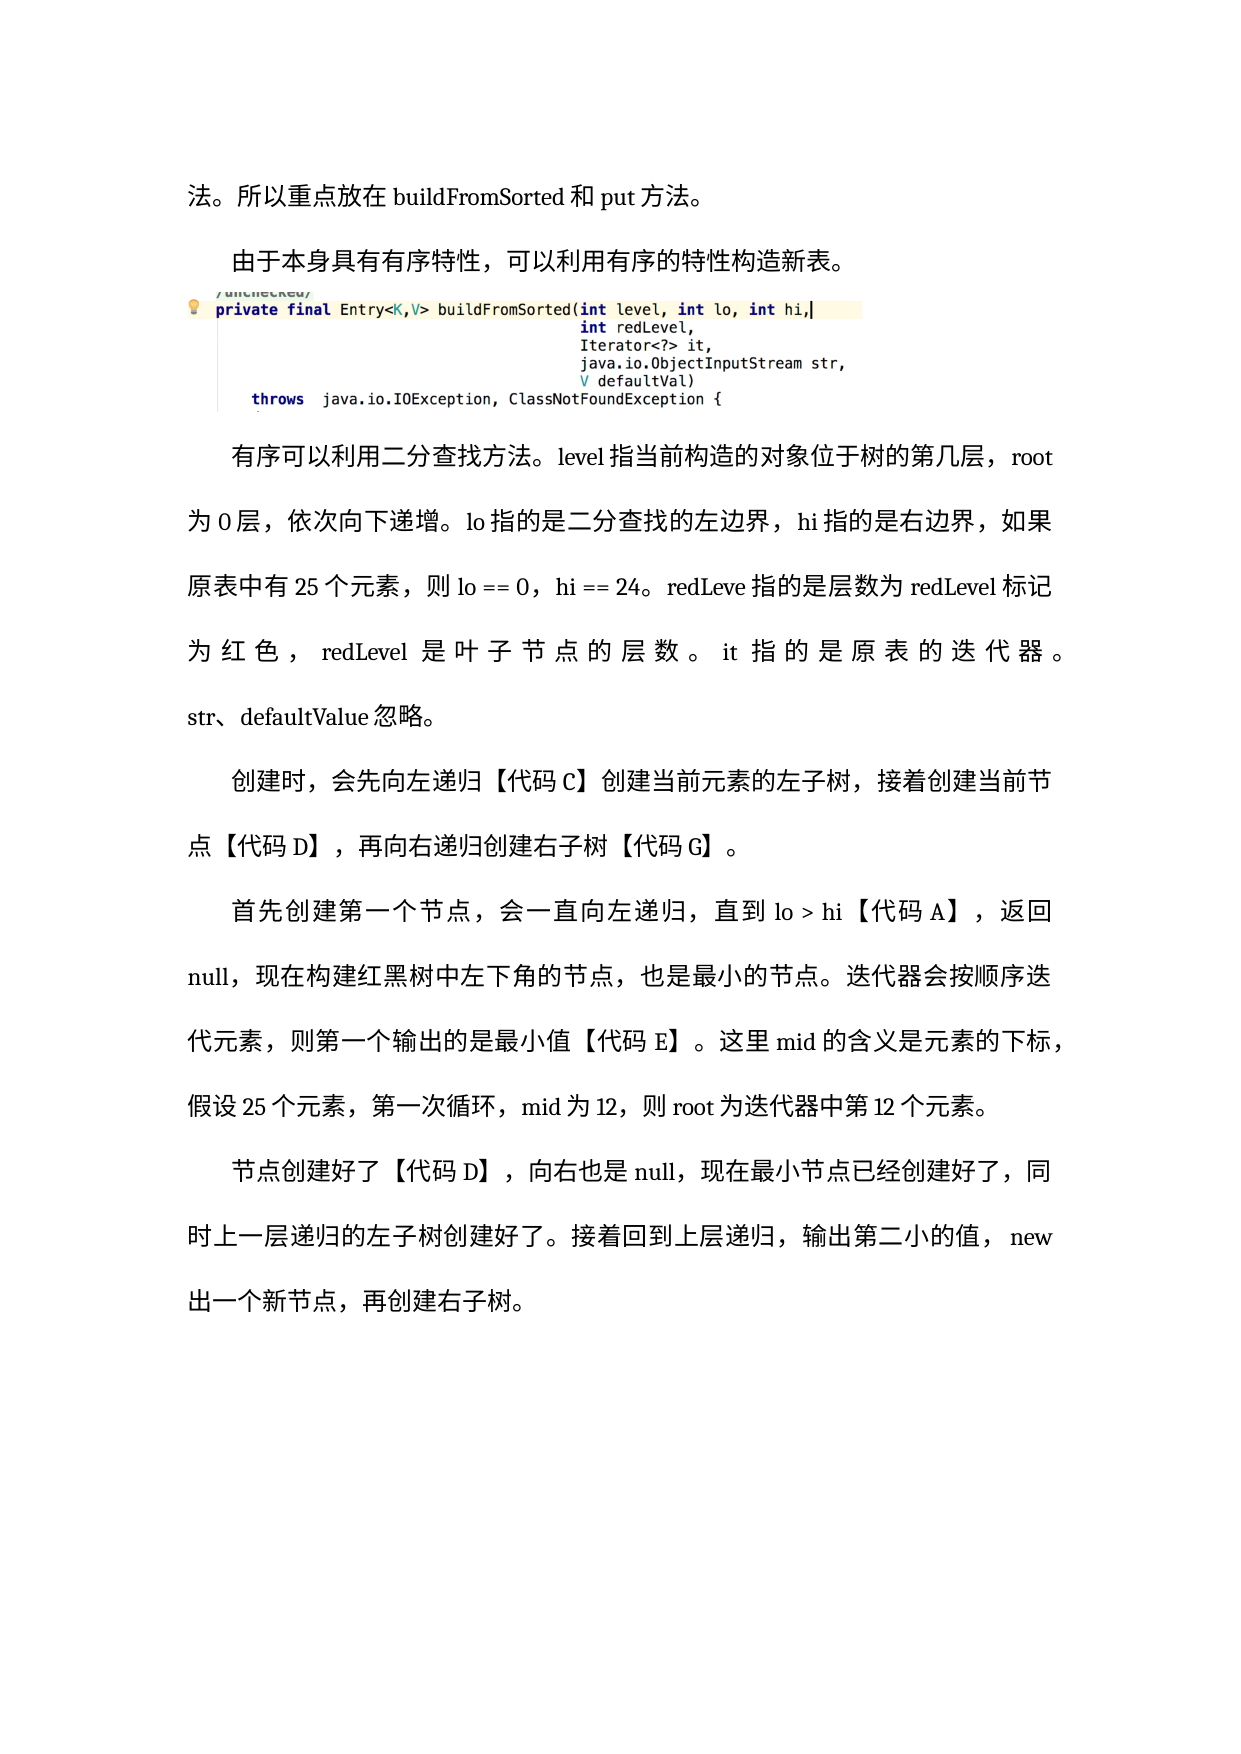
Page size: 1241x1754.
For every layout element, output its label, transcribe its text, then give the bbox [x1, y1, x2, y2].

picture [187, 292, 863, 412]
text 首先创建第一个节点，会一直向左递归，直到lo > hi【代码A】，返回null，现在构建红黑树中左下角的节点，也是最小的节点。迭代器会按顺序迭代元素，则第一个输出的是最小值【代码E】。这里mid的含义是元素的下标，假设25个元素，第一次循环，mid为12，则root为迭代器中第12个元素。 [187, 877, 1053, 1137]
text 创建时，会先向左递归【代码C】创建当前元素的左子树，接着创建当前节点【代码D】，再向右递归创建右子树【代码G】。 [187, 747, 1053, 877]
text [187, 162, 1053, 227]
text 节点创建好了【代码D】，向右也是null，现在最小节点已经创建好了，同时上一层递归的左子树创建好了。接着回到上层递归，输出第二小的值，new出一个新节点，再创建右子树。 [187, 1137, 1053, 1332]
text 由于本身具有有序特性，可以利用有序的特性构造新表。 [187, 227, 1053, 292]
text 有序可以利用二分查找方法。level指当前构造的对象位于树的第几层，root为0层，依次向下递增。lo指的是二分查找的左边界，hi指的是右边界，如果原表中有25个元素，则lo == 0，hi == 24。redLeve指的是层数为redLevel标记为红色，redLevel是叶子节点的层数。it指的是原表的迭代器。str、defaultValue忽略。 [187, 422, 1053, 747]
